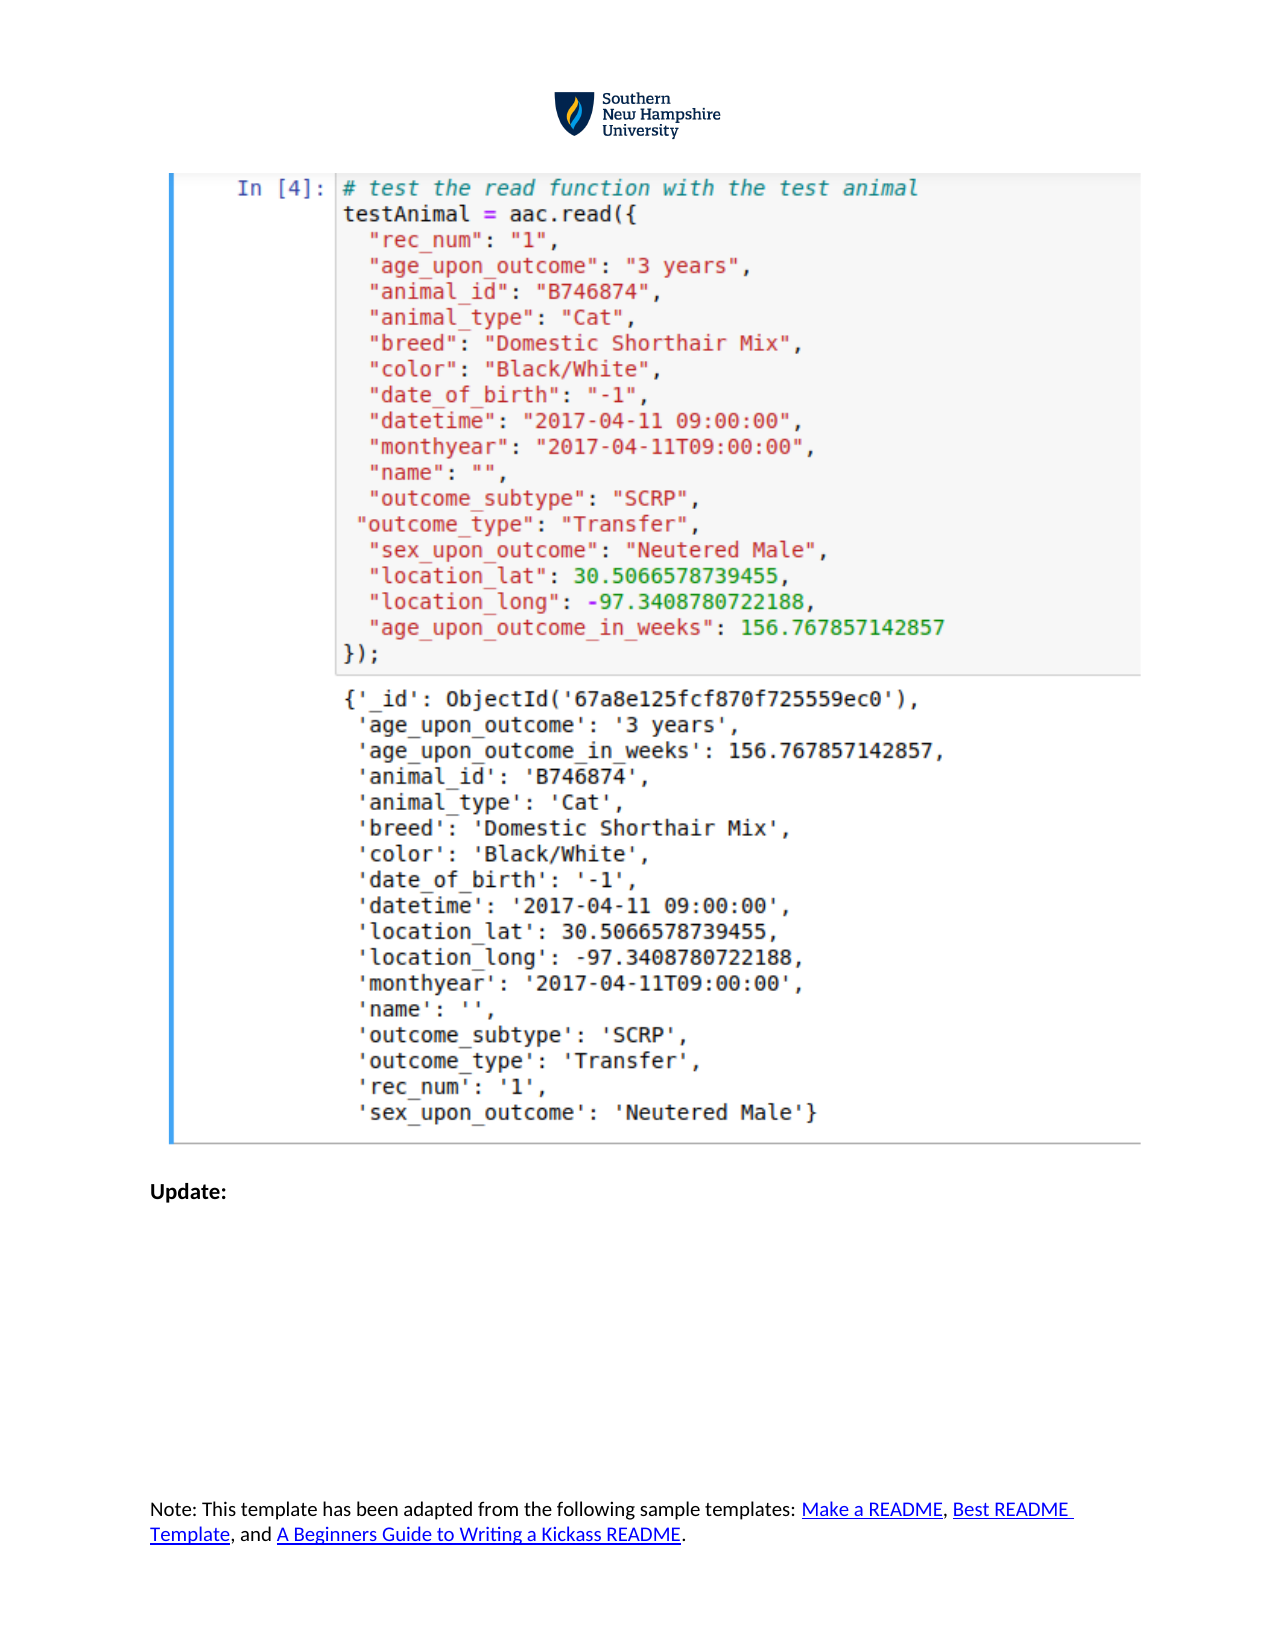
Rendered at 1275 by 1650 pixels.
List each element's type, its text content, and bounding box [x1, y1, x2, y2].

text Update: [150, 1177, 1125, 1205]
picture [546, 75, 729, 154]
